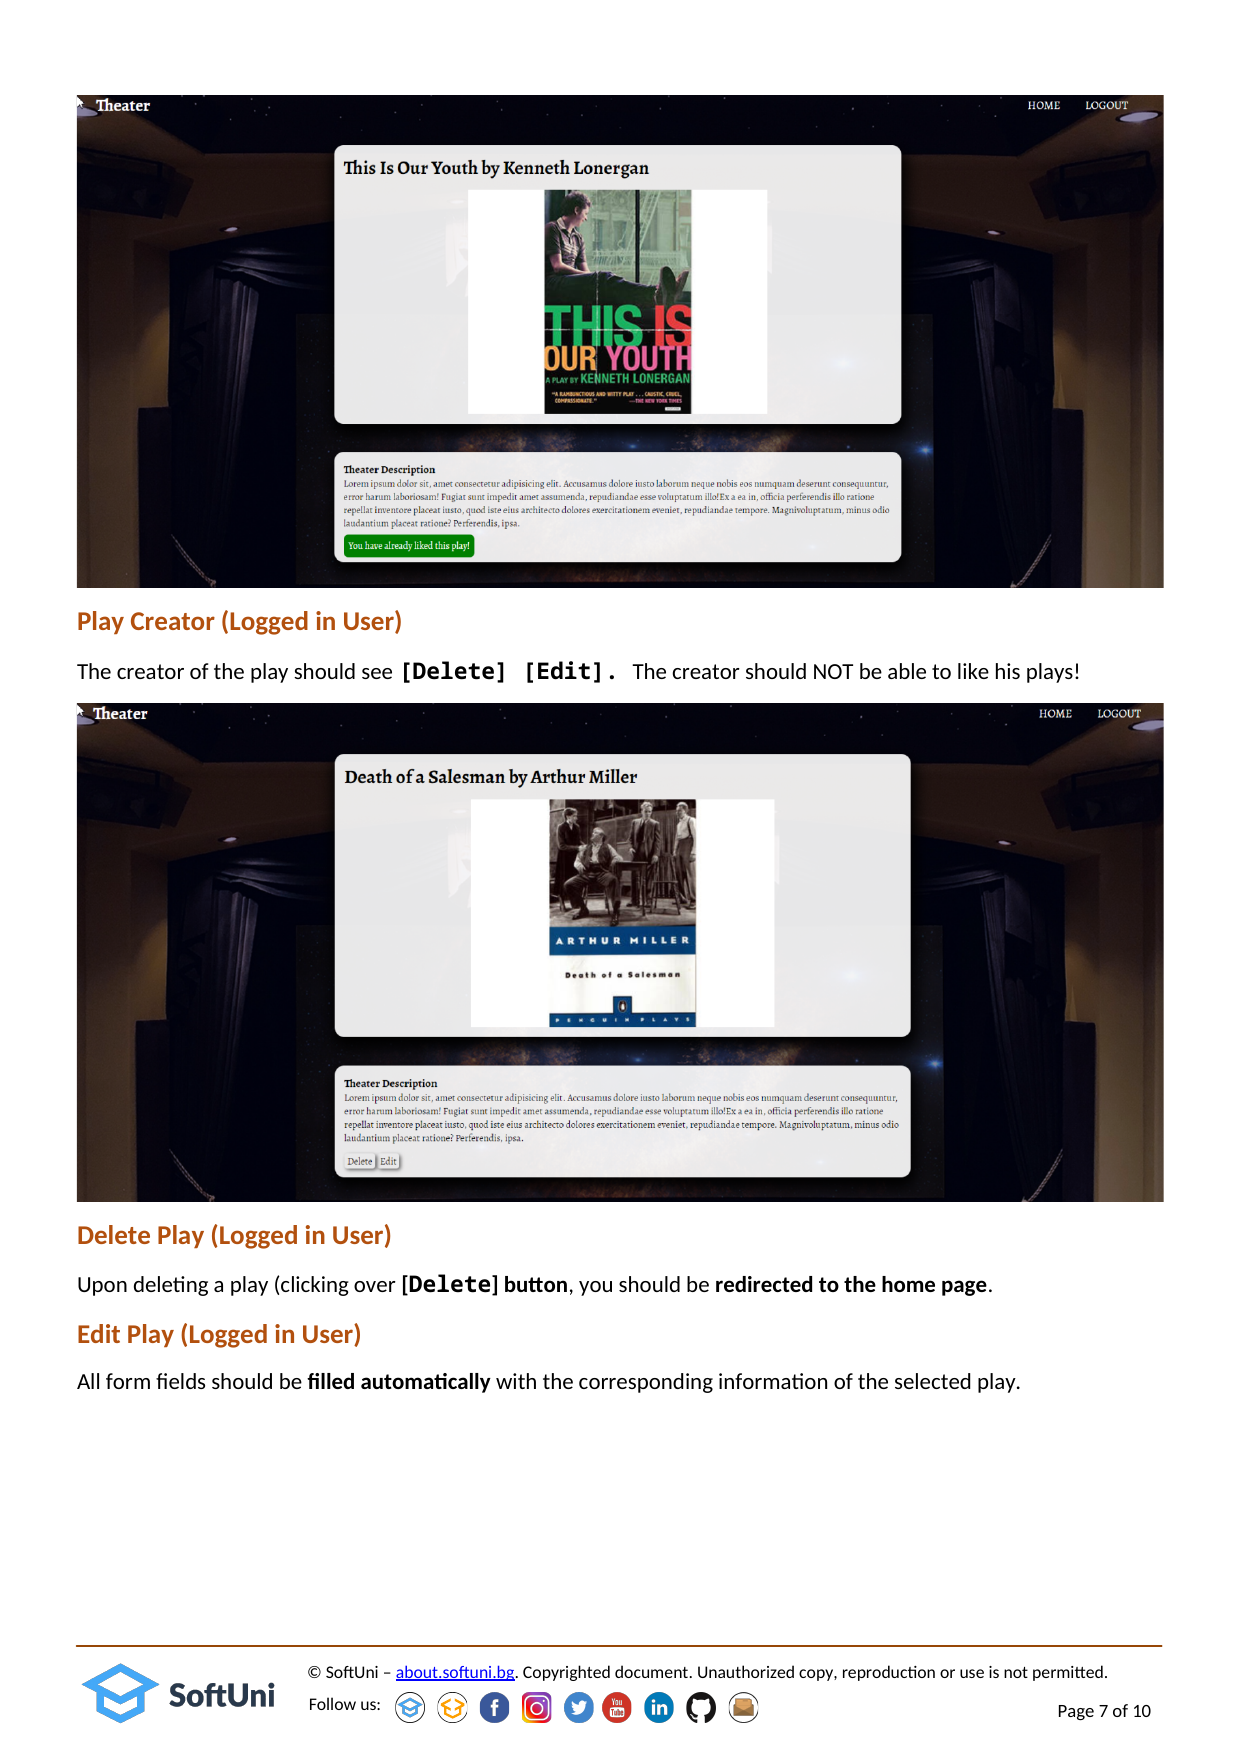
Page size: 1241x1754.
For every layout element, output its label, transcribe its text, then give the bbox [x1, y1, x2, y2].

picture [665, 1692, 674, 1701]
picture [76, 703, 1164, 1202]
picture [75, 1658, 281, 1729]
text All form fields should be filled automatically with the corresponding information of the selected play. [77, 1367, 1163, 1395]
picture [479, 1692, 510, 1723]
text The creator of the play should see [Delete] [Edit]. The creator should NOT be able to like his plays! [77, 655, 1163, 686]
text Edit Play (Logged in User) [77, 1317, 1163, 1350]
text Upon deleting a play (clicking over [Delete] button, you should be redirected to the home page. [77, 1268, 1163, 1300]
picture [644, 1714, 653, 1723]
picture [728, 1692, 759, 1723]
text Play Creator (Logged in User) [77, 604, 1163, 637]
picture [564, 1692, 594, 1723]
picture [686, 1692, 716, 1723]
picture [602, 1692, 632, 1723]
picture [522, 1692, 552, 1723]
picture [644, 1692, 653, 1701]
text Delete Play (Logged in User) [77, 1218, 1163, 1251]
picture [76, 95, 1164, 588]
picture [665, 1714, 674, 1723]
picture [395, 1692, 425, 1723]
picture [437, 1692, 468, 1723]
picture [658, 1705, 667, 1714]
